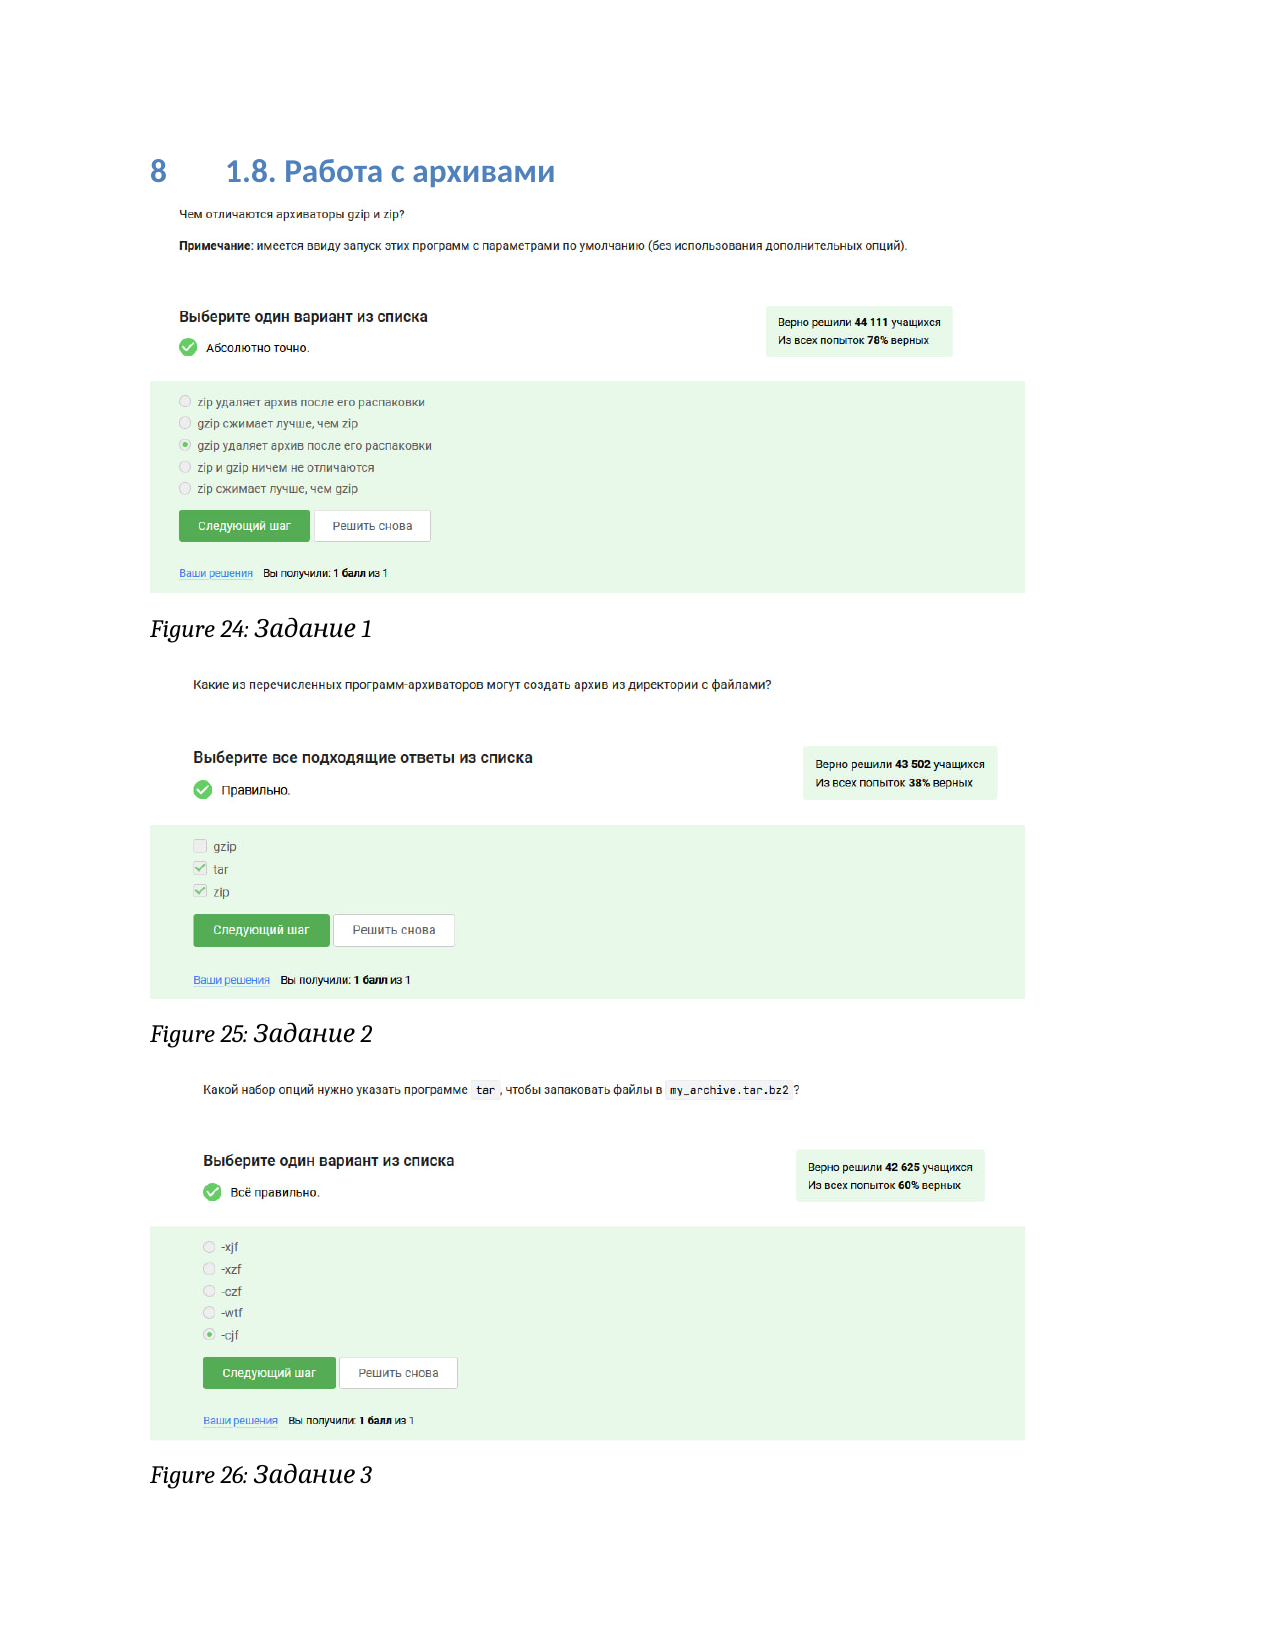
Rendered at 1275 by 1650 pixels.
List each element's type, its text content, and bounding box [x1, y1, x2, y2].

picture [150, 655, 1025, 999]
picture [150, 190, 1025, 594]
text Figure 25: Задание 2 [150, 1020, 1125, 1048]
picture [150, 1061, 1025, 1441]
text Figure 26: Задание 3 [150, 1461, 1125, 1490]
text Figure 24: Задание 1 [150, 614, 1125, 643]
subtitle 8 1.8. Работа с архивами [150, 150, 1125, 191]
